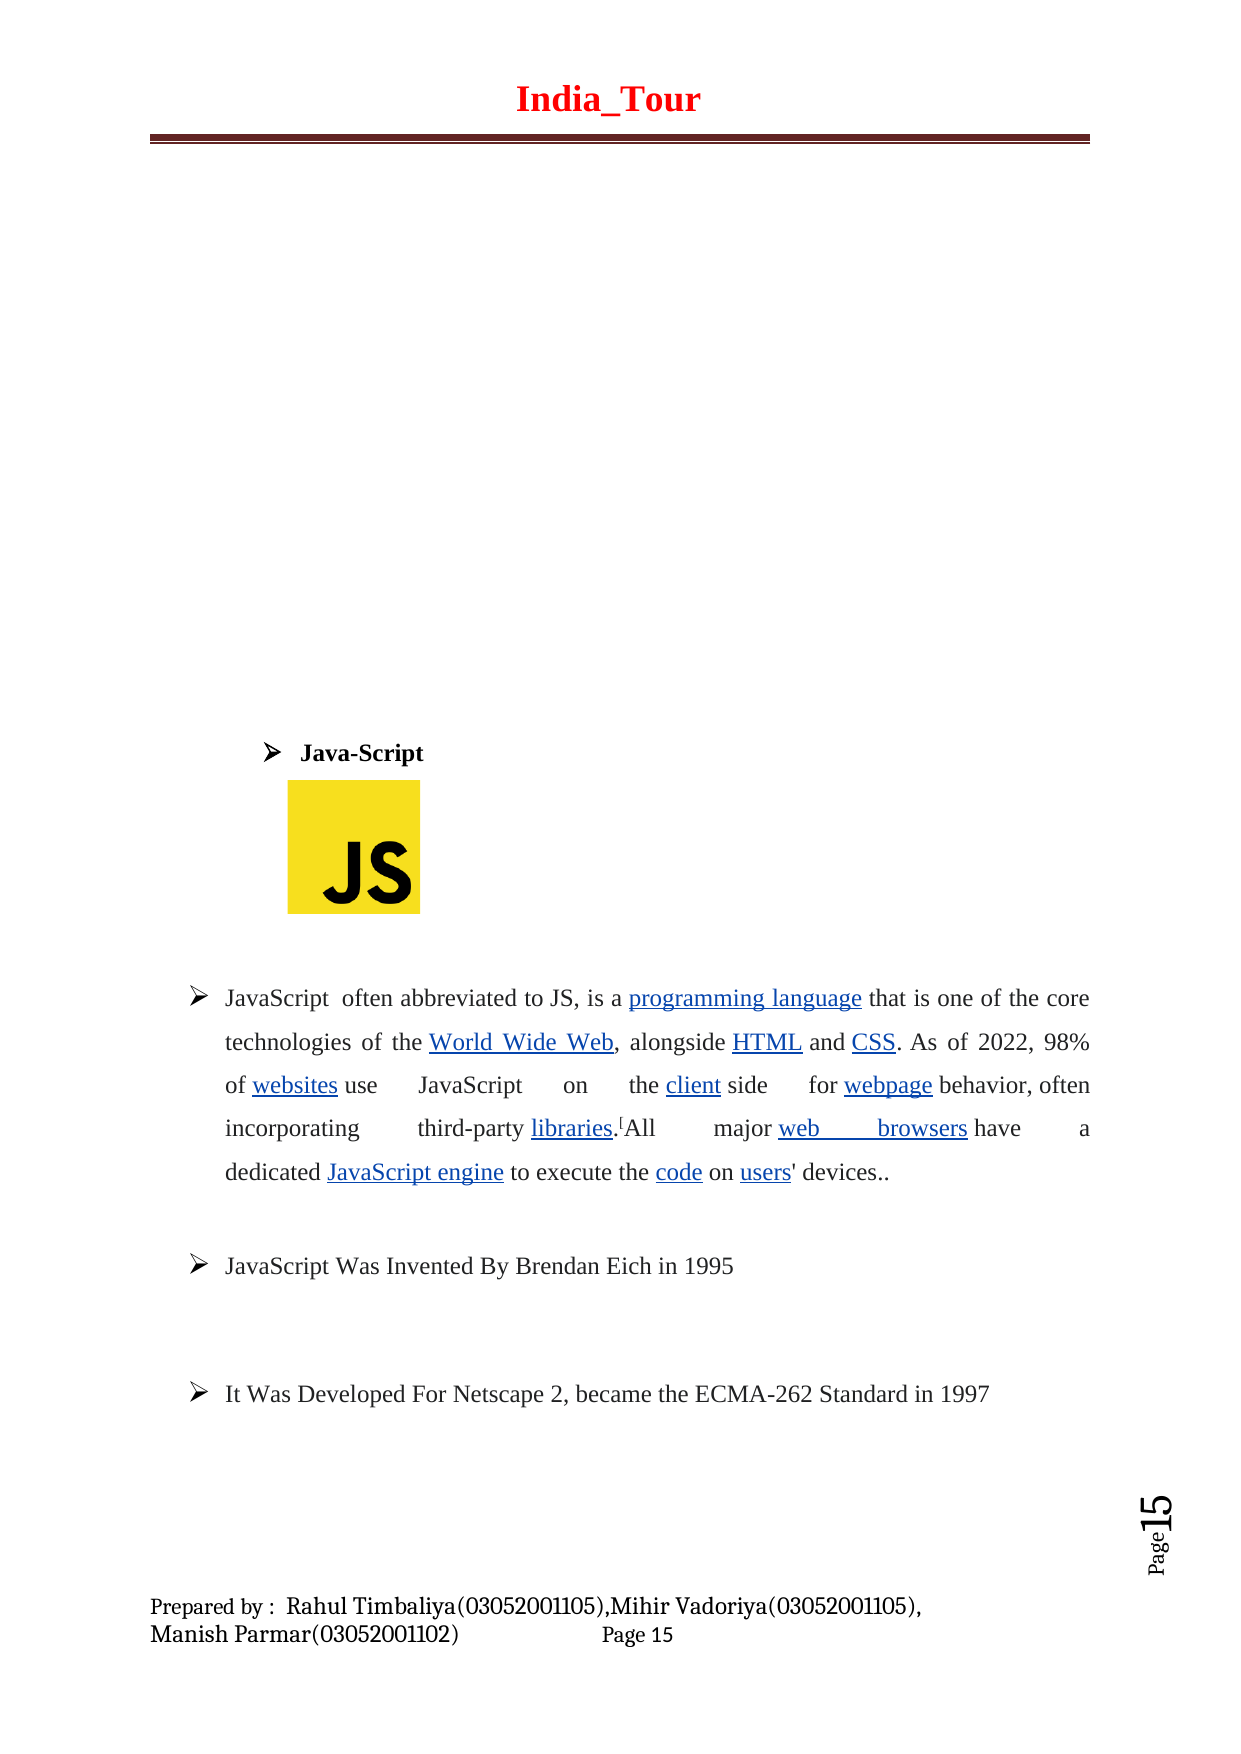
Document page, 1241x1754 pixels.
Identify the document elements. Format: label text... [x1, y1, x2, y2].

list JavaScript often abbreviated to JS, is a programming language that is one of the core technologies of the World Wide Web, alongside HTML and CSS. As of 2022, 98% of websites use JavaScript on the client side for webpage behavior, often incorporating third-party libraries.[All major web browsers have a dedicated JavaScript engine to execute the code on users' devices.. [187, 983, 1090, 1185]
list JavaScript Was Invented By Brendan Eich in 1995 [187, 1250, 1090, 1280]
list It Was Developed For Netscape 2, became the ECMA-262 Standard in 1997 [187, 1378, 1090, 1408]
list Java-Script [262, 738, 1093, 766]
picture [287, 780, 421, 914]
